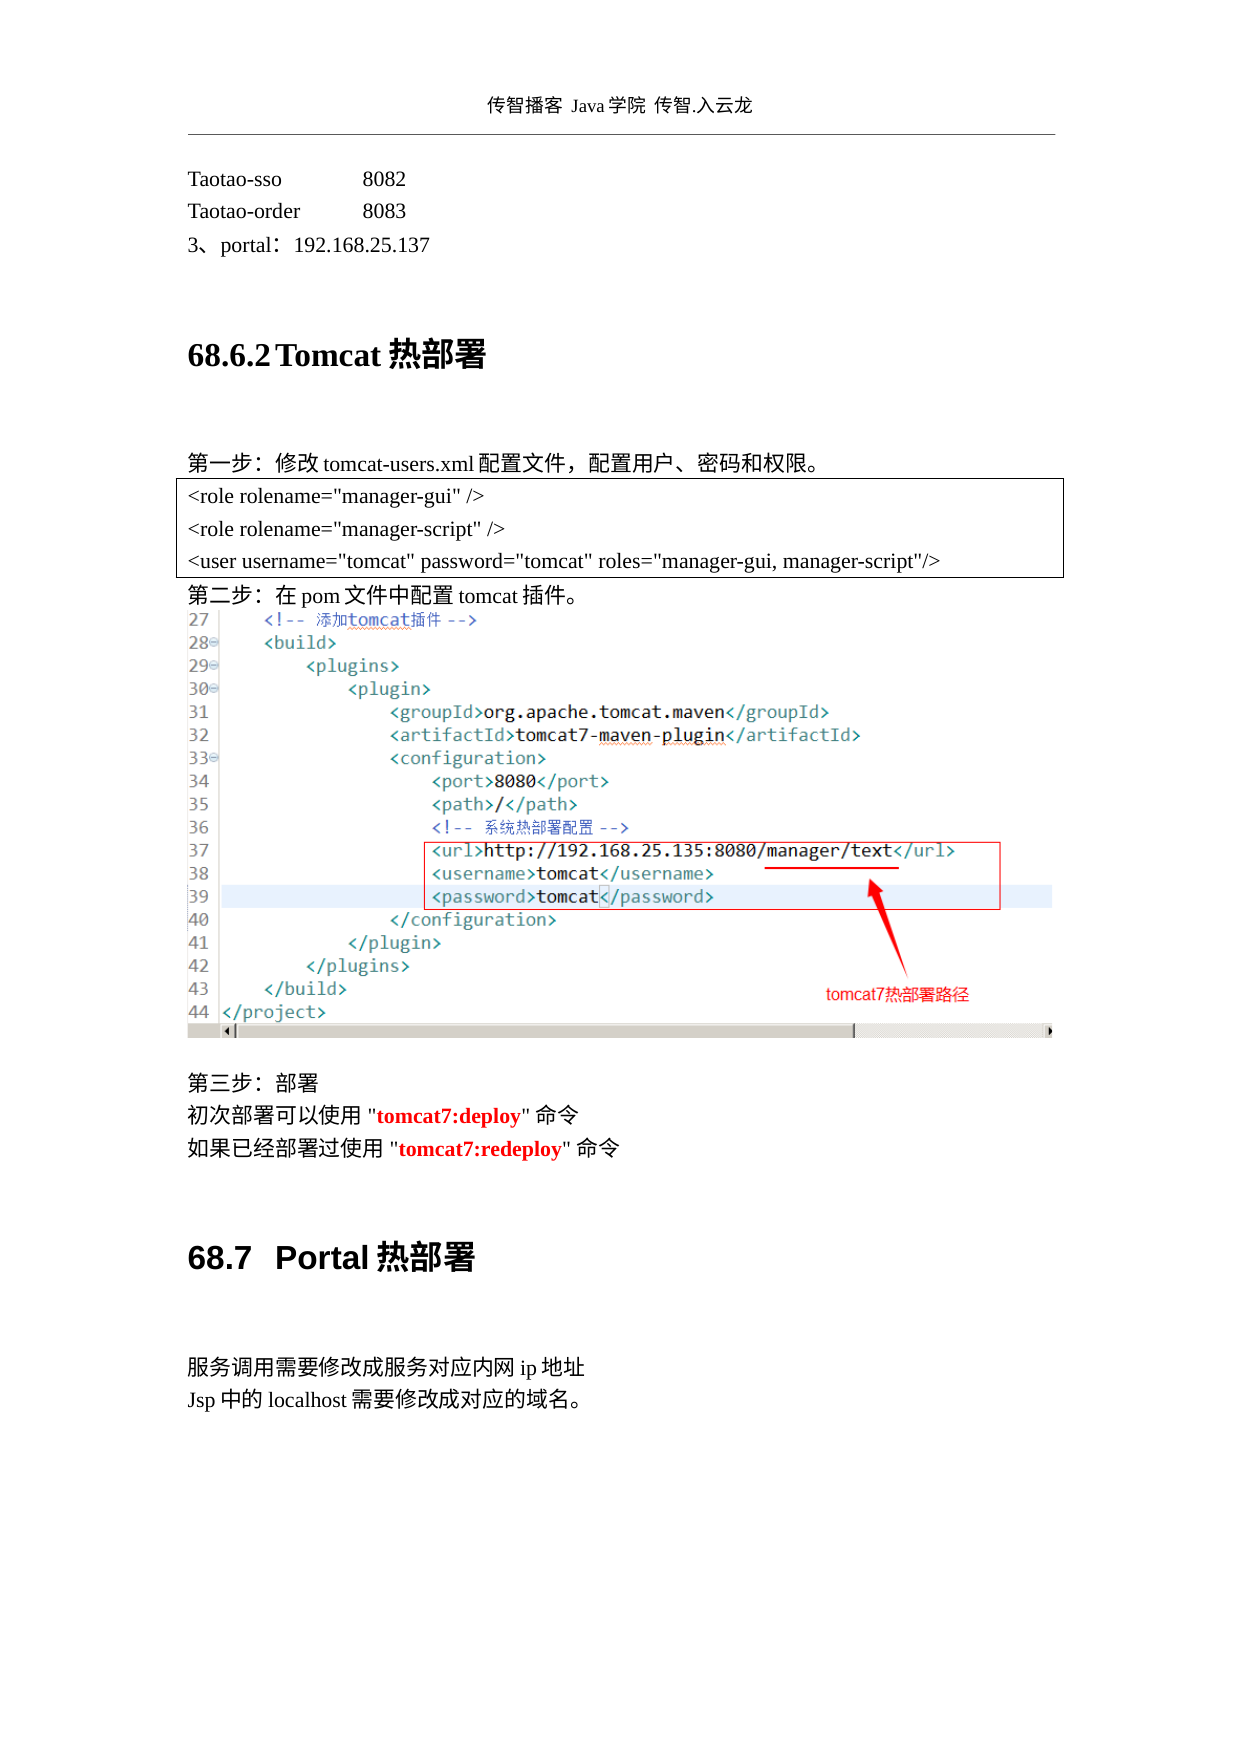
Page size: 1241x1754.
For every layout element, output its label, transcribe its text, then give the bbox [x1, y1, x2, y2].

text 初次部署可以使用 "tomcat7:deploy" 命令 [187, 1098, 1053, 1130]
text 第一步：修改tomcat-users.xml配置文件，配置用户、密码和权限。 [187, 446, 1053, 478]
subtitle Portal热部署 [187, 1222, 1053, 1287]
subtitle Tomcat热部署 [187, 319, 1053, 384]
text 第二步：在pom文件中配置tomcat插件。 [187, 578, 1053, 610]
text 如果已经部署过使用 "tomcat7:redeploy" 命令 [187, 1130, 1053, 1163]
text 第三步：部署 [187, 1065, 1053, 1098]
text 服务调用需要修改成服务对应内网ip地址 [187, 1349, 1053, 1382]
text Taotao-order 8083 [187, 194, 1053, 227]
picture [187, 610, 1053, 1038]
table_header <role rolename="manager-gui" /> <role rolename="manager-script" /> <user username="tomcat" password="tomcat" roles="manager-gui, manager-script"/> [177, 479, 1063, 577]
text Taotao-sso 8082 [187, 162, 1053, 194]
text 3、portal：192.168.25.137 [187, 227, 1053, 259]
text Jsp中的localhost需要修改成对应的域名。 [187, 1382, 1053, 1414]
